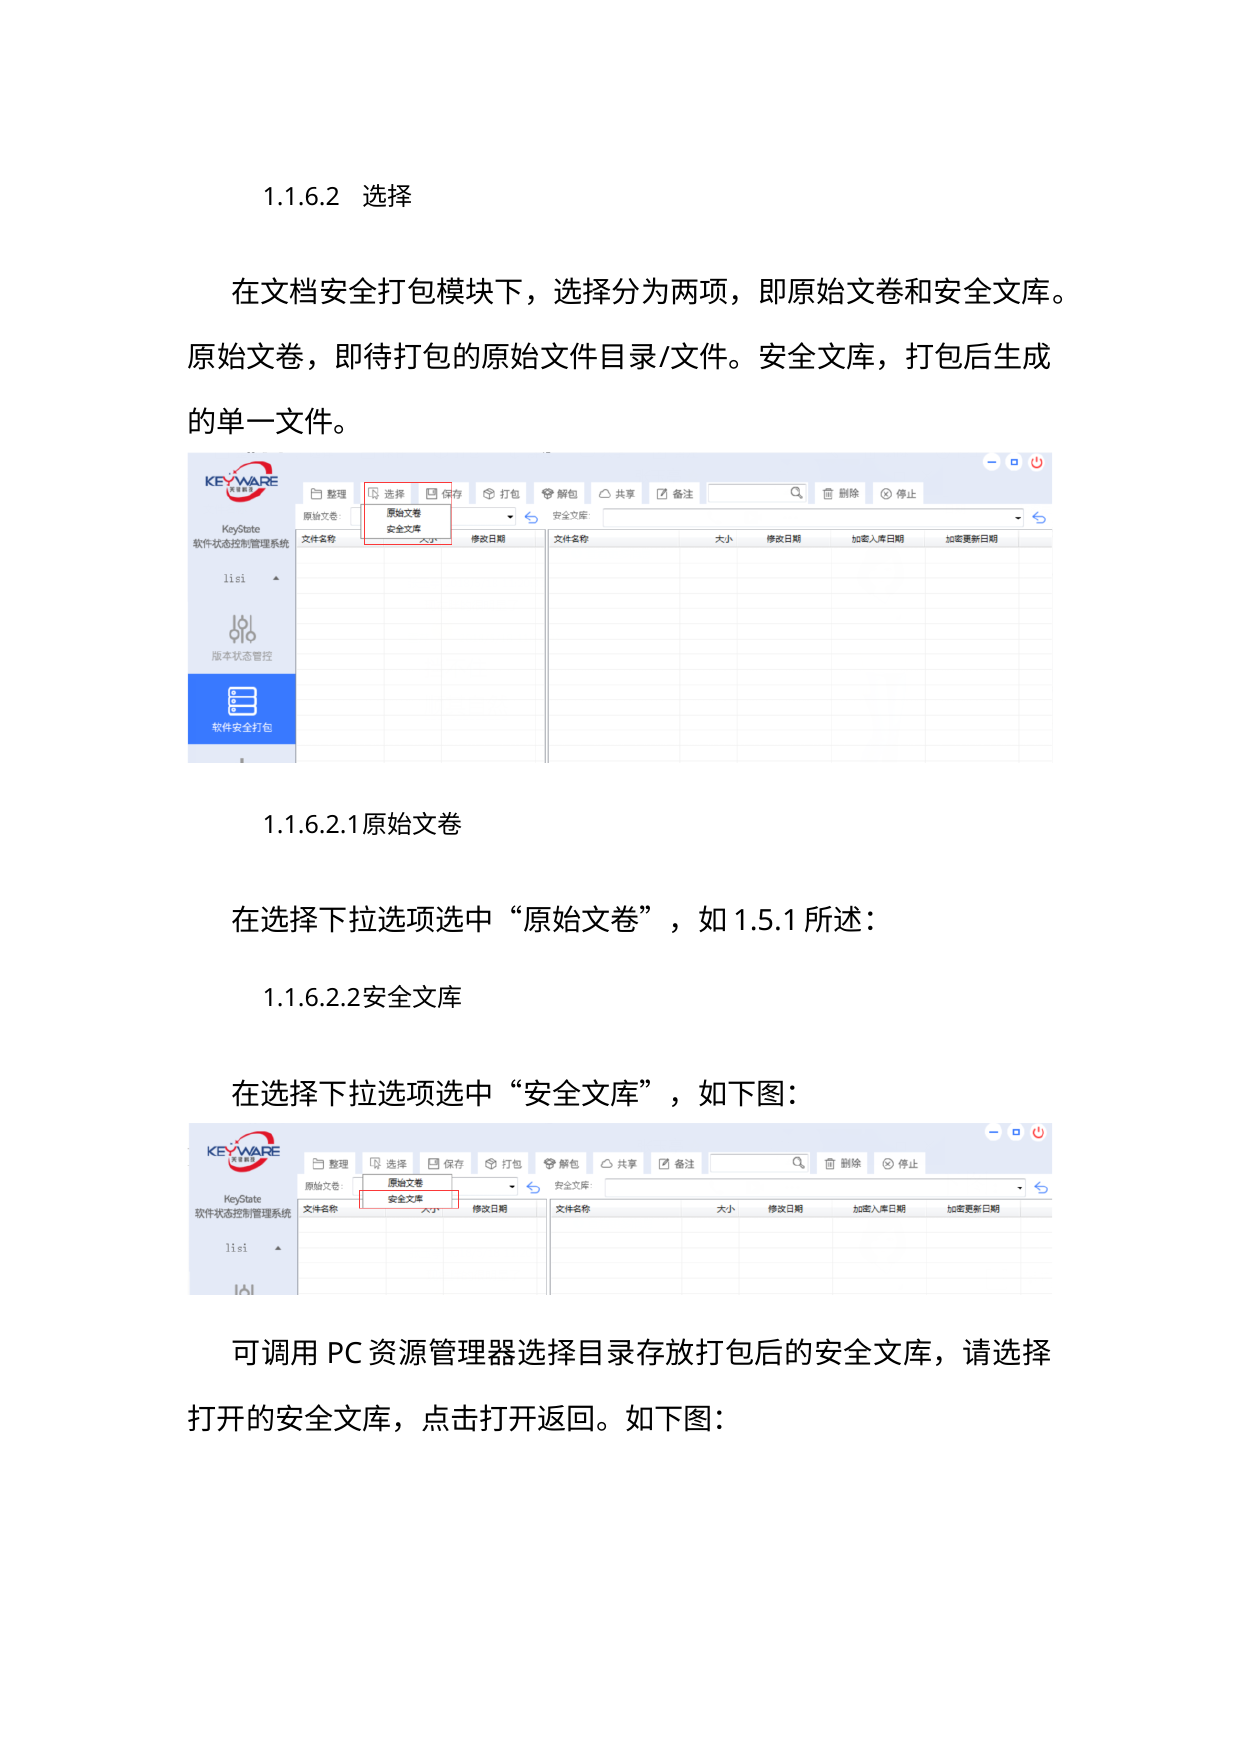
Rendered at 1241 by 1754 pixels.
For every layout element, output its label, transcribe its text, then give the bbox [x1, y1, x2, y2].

picture [187, 452, 1053, 763]
subtitle 原始文卷 [187, 790, 1053, 855]
text 在选择下拉选项选中“原始文卷”，如1.5.1所述： [187, 886, 1053, 951]
subtitle 选择 [187, 162, 1053, 227]
text 在选择下拉选项选中“安全文库”，如下图： [187, 1059, 1053, 1123]
text 可调用PC资源管理器选择目录存放打包后的安全文库，请选择打开的安全文库，点击打开返回。如下图： [187, 1319, 1053, 1449]
subtitle 安全文库 [187, 963, 1053, 1028]
picture [187, 1123, 1053, 1295]
text 在文档安全打包模块下，选择分为两项，即原始文卷和安全文库。原始文卷，即待打包的原始文件目录/文件。安全文库，打包后生成的单一文件。 [187, 258, 1053, 452]
